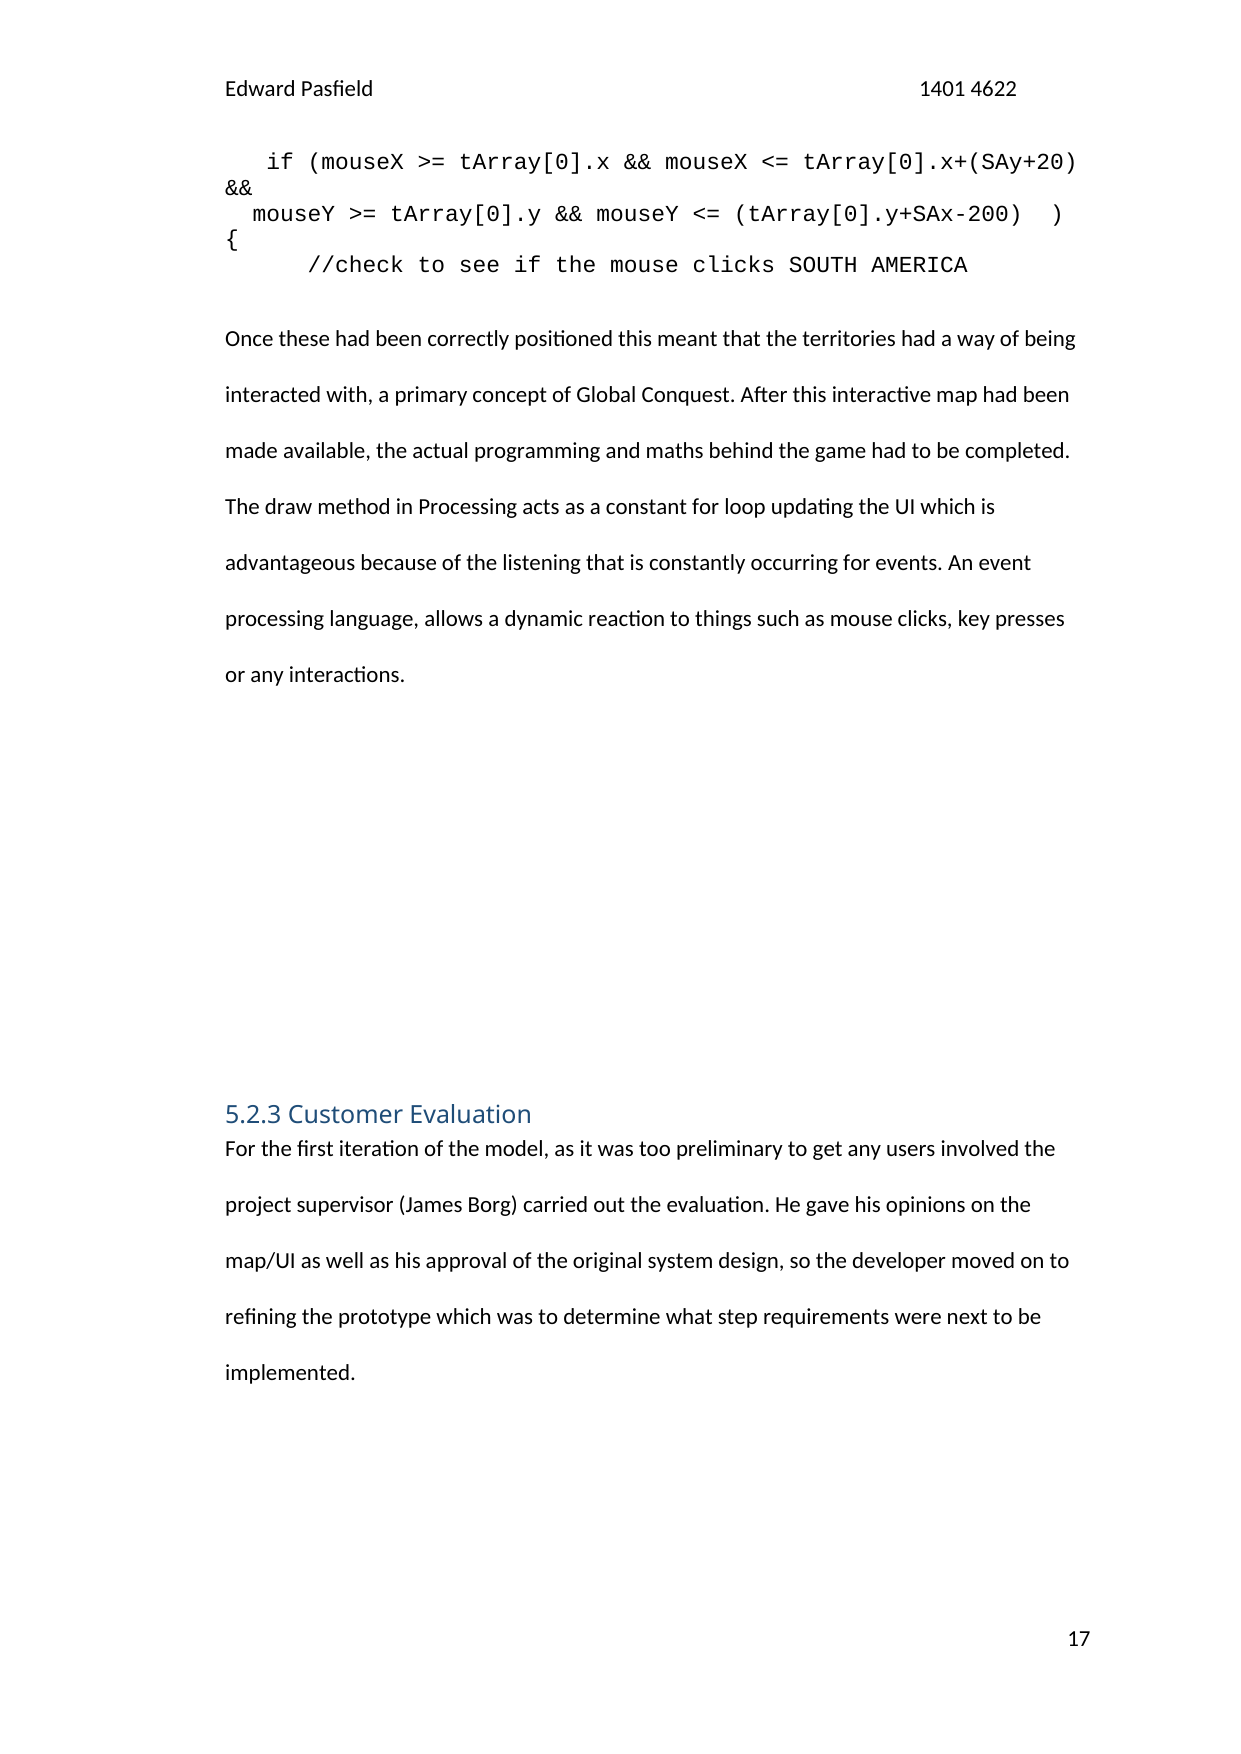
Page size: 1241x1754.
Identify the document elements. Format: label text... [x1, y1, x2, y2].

text if (mouseX >= tArray[0].x && mouseX <= tArray[0].x+(SAy+20) && [225, 150, 1090, 202]
subtitle 5.2.3 Customer Evaluation [225, 1097, 1090, 1131]
text For the first iteration of the model, as it was too preliminary to get any users involved the project supervisor (James Borg) carried out the evaluation. He gave his opinions on the map/UI as well as his approval of the original system design, so the developer moved on to refining the prototype which was to determine what step requirements were next to be implemented. [225, 1134, 1090, 1386]
text Once these had been correctly positioned this meant that the territories had a way of being interacted with, a primary concept of Global Conquest. After this interactive map had been made available, the actual programming and maths behind the game had to be completed. The draw method in Processing acts as a constant for loop updating the UI which is advantageous because of the listening that is constantly occurring for events. An event processing language, allows a dynamic reaction to things such as mouse clicks, key presses or any interactions. [225, 324, 1090, 689]
text mouseY >= tArray[0].y && mouseY <= (tArray[0].y+SAx-200) ) { [225, 202, 1090, 254]
text //check to see if the mouse clicks SOUTH AMERICA [225, 254, 1090, 280]
